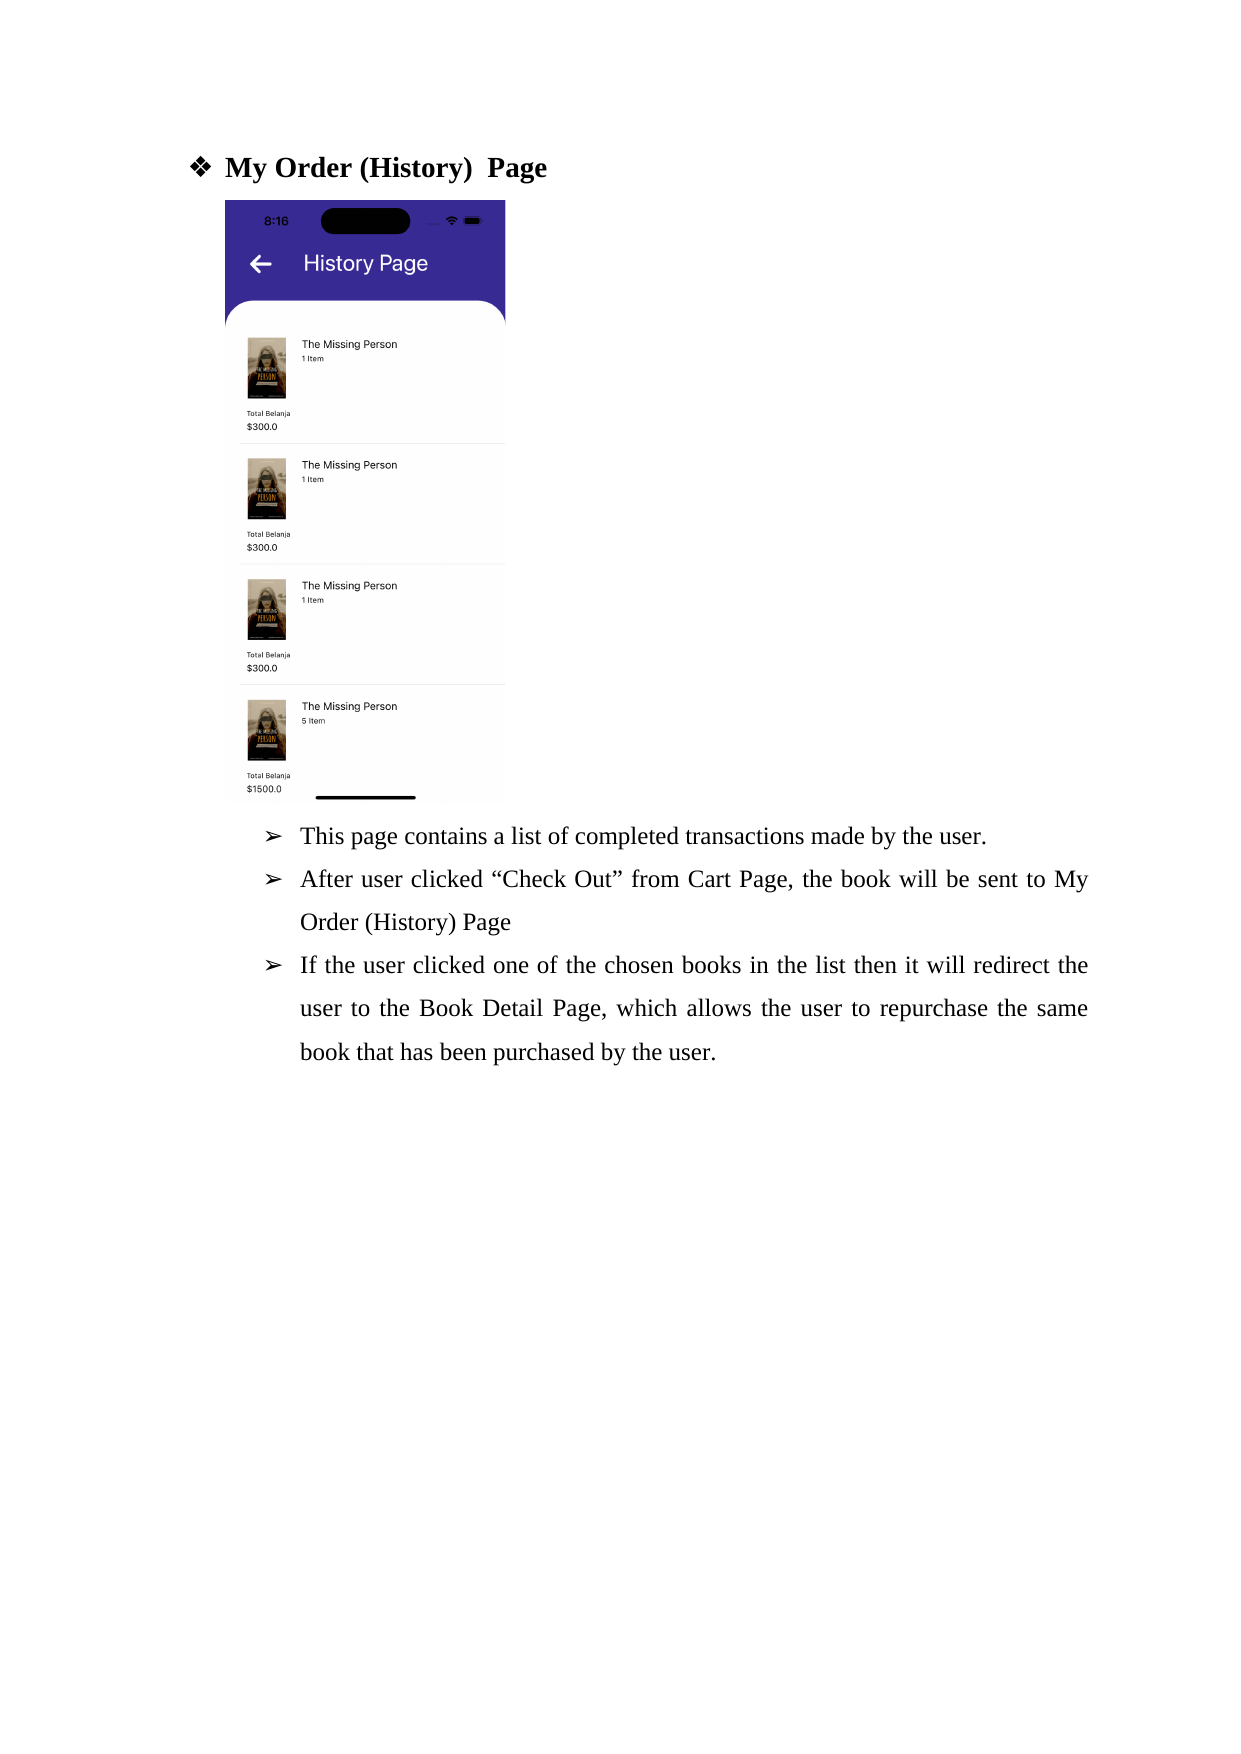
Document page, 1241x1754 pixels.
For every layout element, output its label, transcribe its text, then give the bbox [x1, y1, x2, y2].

list If the user clicked one of the chosen books in the list then it will redirect the user to the Book Detail Page, which allows the user to repurchase the same book that has been purchased by the user. [262, 950, 1090, 1065]
list After user clicked “Check Out” from Cart Page, the book will be sent to My Order (History) Page [262, 864, 1090, 936]
list This page contains a list of completed transactions made by the user. [262, 821, 1090, 850]
list My Order (History) Page [187, 150, 1090, 183]
picture [225, 200, 506, 805]
